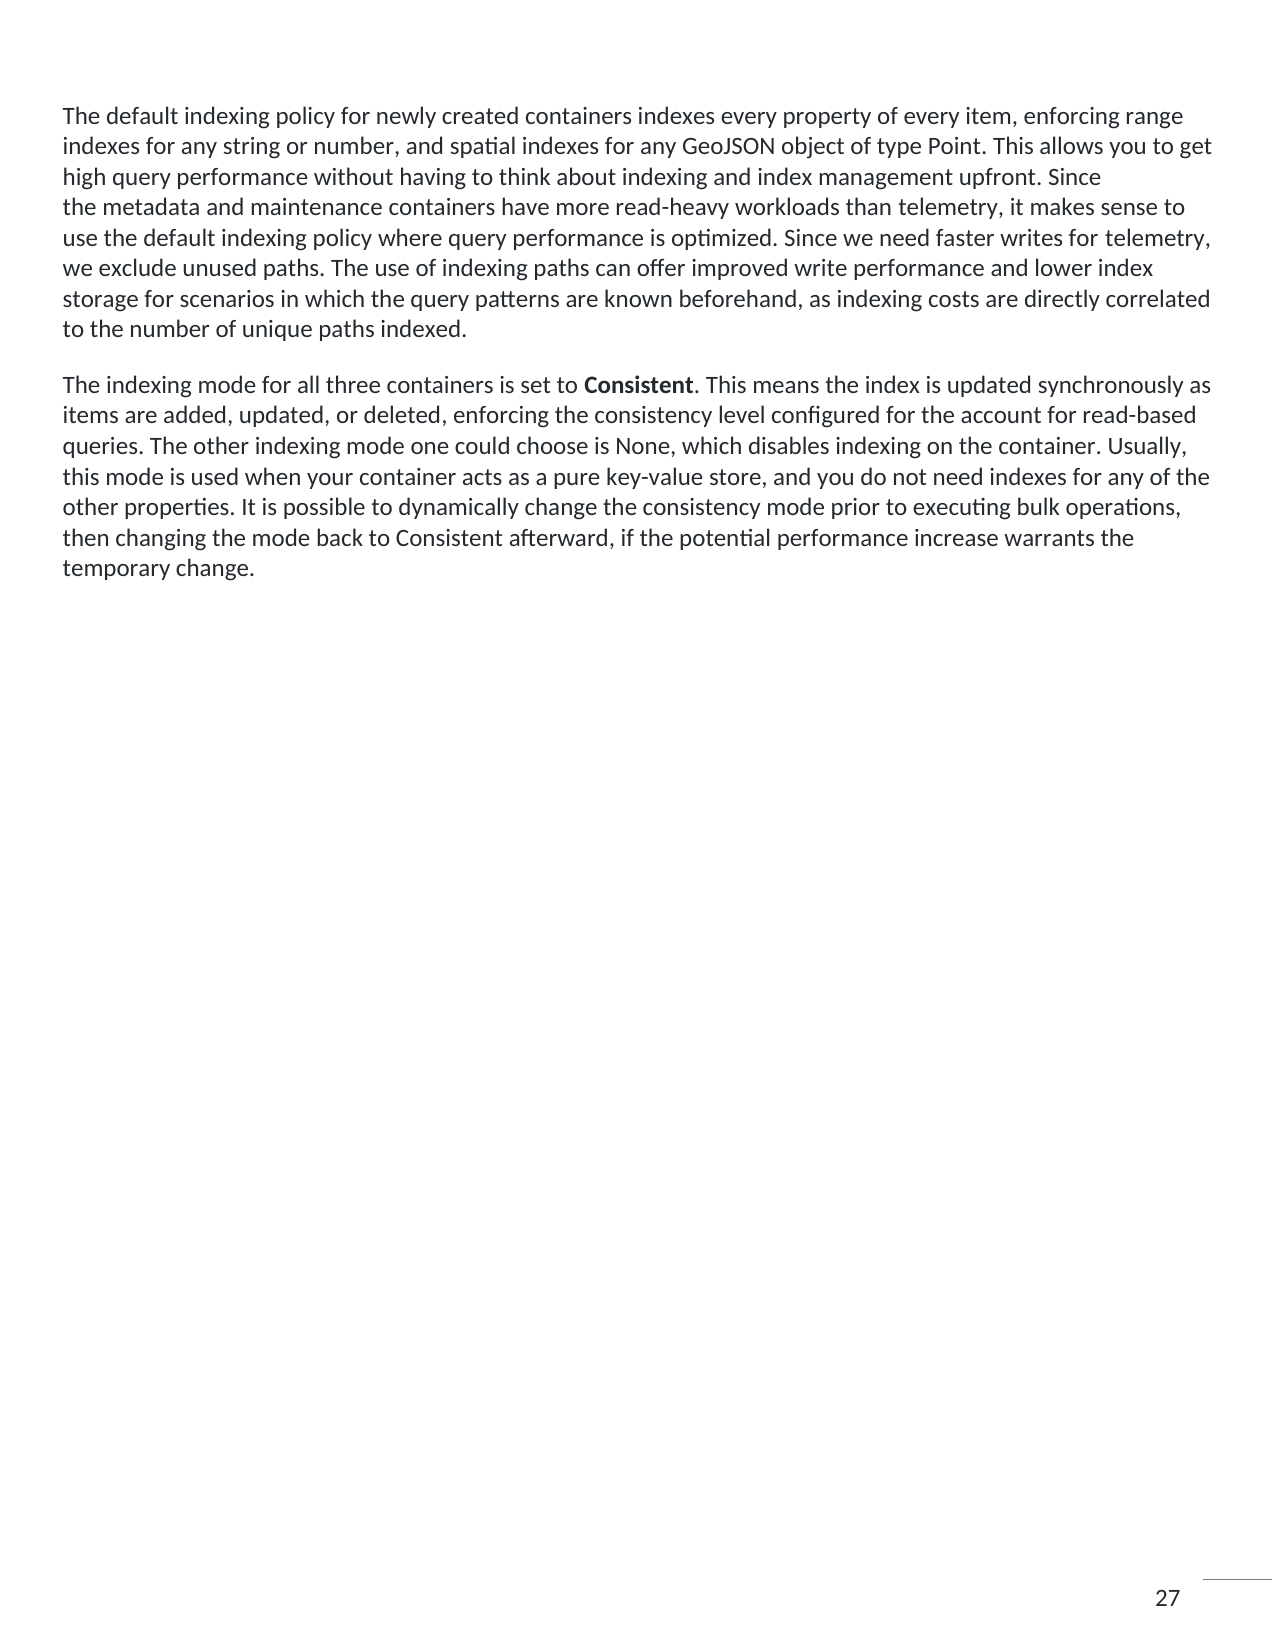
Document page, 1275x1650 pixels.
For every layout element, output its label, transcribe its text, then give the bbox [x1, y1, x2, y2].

text The default indexing policy for newly created containers indexes every property of every item, enforcing range indexes for any string or number, and spatial indexes for any GeoJSON object of type Point. This allows you to get high query performance without having to think about indexing and index management upfront. Since the metadata and maintenance containers have more read-heavy workloads than telemetry, it makes sense to use the default indexing policy where query performance is optimized. Since we need faster writes for telemetry, we exclude unused paths. The use of indexing paths can offer improved write performance and lower index storage for scenarios in which the query patterns are known beforehand, as indexing costs are directly correlated to the number of unique paths indexed. [62, 100, 1219, 344]
text The indexing mode for all three containers is set to Consistent. This means the index is updated synchronously as items are added, updated, or deleted, enforcing the consistency level configured for the account for read-based queries. The other indexing mode one could choose is None, which disables indexing on the container. Usually, this mode is used when your container acts as a pure key-value store, and you do not need indexes for any of the other properties. It is possible to dynamically change the consistency mode prior to executing bulk operations, then changing the mode back to Consistent afterward, if the potential performance increase warrants the temporary change. [62, 369, 1219, 583]
